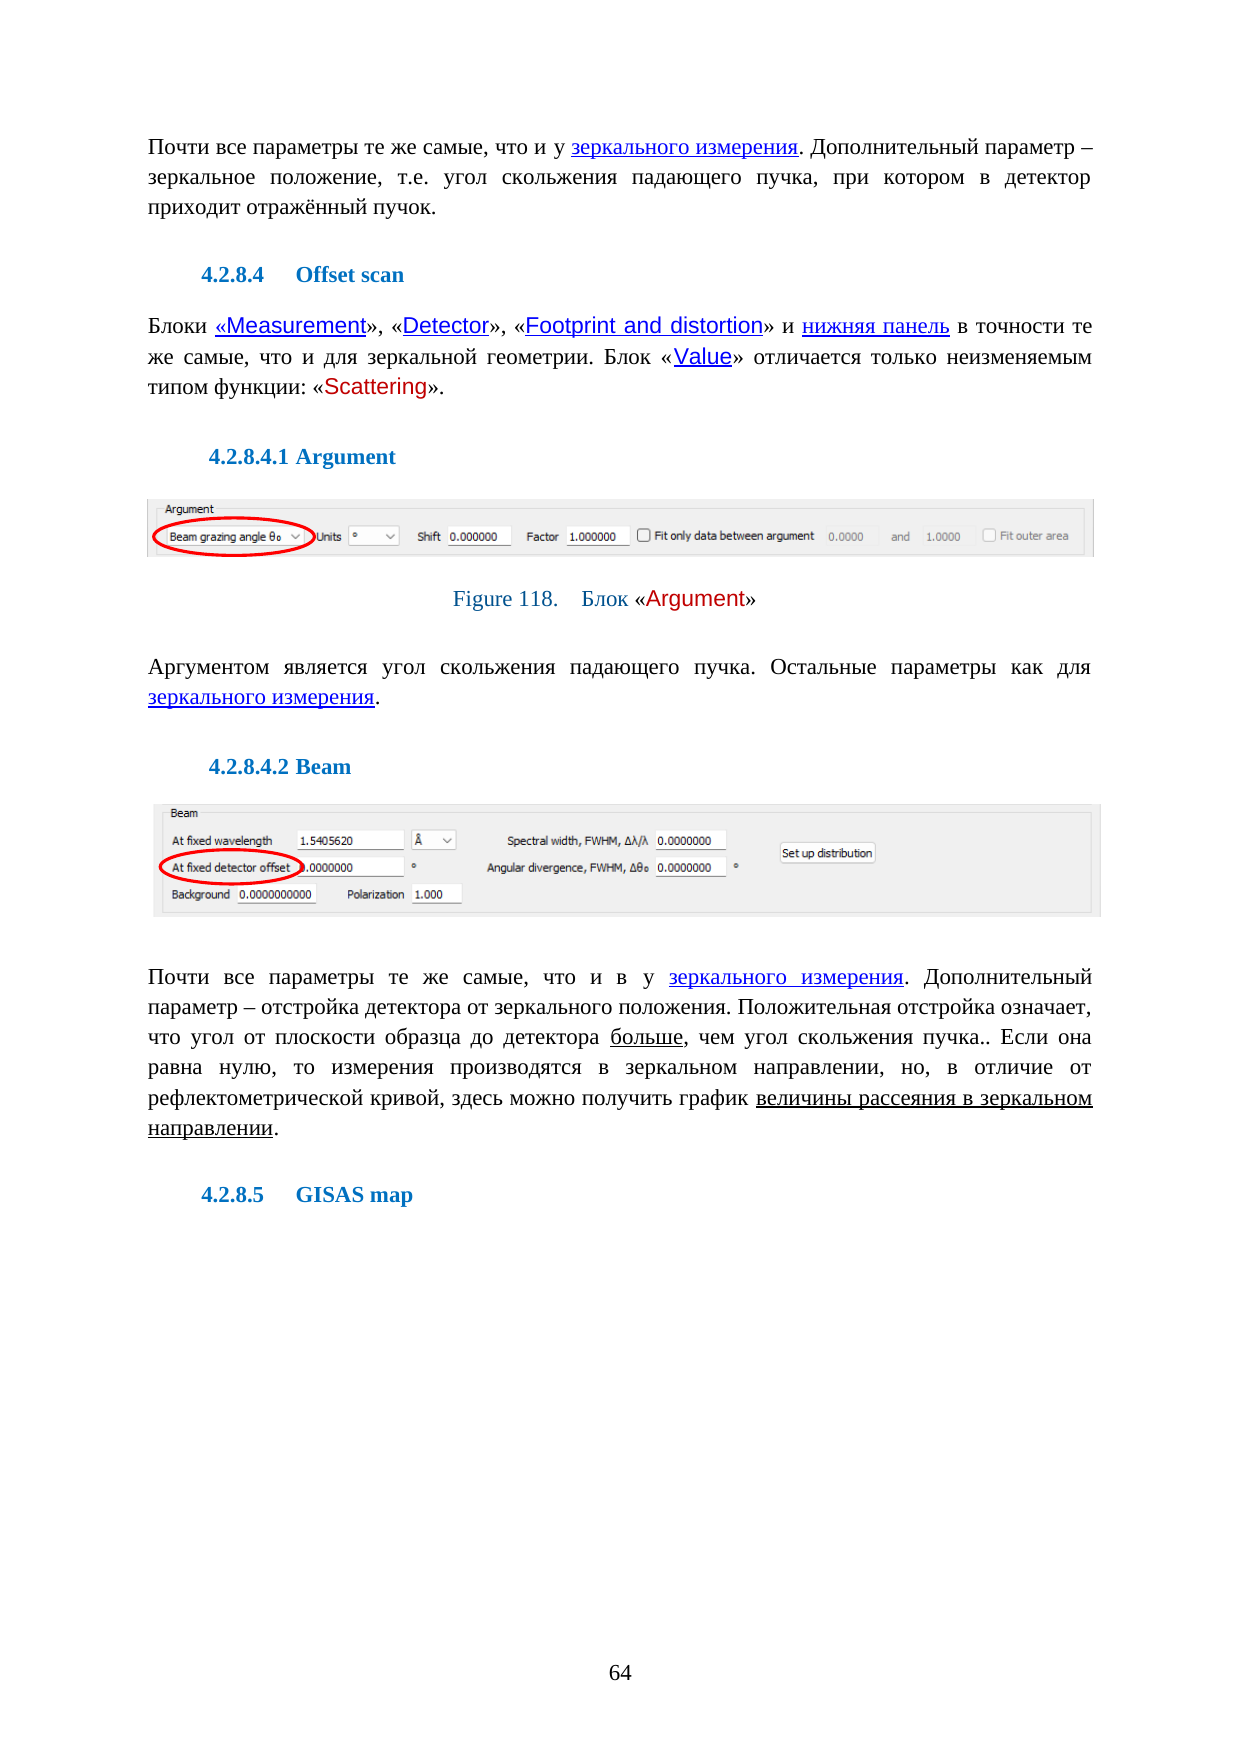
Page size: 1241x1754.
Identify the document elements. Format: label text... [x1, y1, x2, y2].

picture [147, 499, 1094, 557]
text Аргументом является угол скольжения падающего пучка. Остальные параметры как для зеркального измерения. [148, 653, 1093, 710]
subtitle Beam [209, 751, 1093, 780]
text Почти все параметры те же самые, что и в y зеркального измерения. Дополнительный параметр – отстройка детектора от зеркального положения. Положительная отстройка означает, что угол от плоскости образца до детектора больше, чем угол скольжения пучка.. Если она равна нулю, то измерения производятся в зеркальном направлении, но, в отличие от рефлектометрической кривой, здесь можно получить график величины рассеяния в зеркальном направлении. [148, 873, 1093, 1140]
subtitle Argument [209, 441, 1093, 470]
picture [153, 804, 1101, 917]
text Блоки «Measurement», «Detector», «Footprint and distortion» и нижняя панель в точности те же самые, что и для зеркальной геометрии. Блок «Value» отличается только неизменяемым типом функции: «Scattering». [148, 312, 1093, 399]
list Блок «Argument» [178, 557, 1093, 612]
subtitle GISAS map [201, 1182, 1093, 1208]
text Почти все параметры те же самые, что и y зеркального измерения. Дополнительный параметр – зеркальное положение, т.е. угол скольжения падающего пучка, при котором в детектор приходит отражённый пучок. [148, 133, 1093, 220]
subtitle Offset scan [201, 261, 1093, 287]
picture [156, 520, 312, 553]
